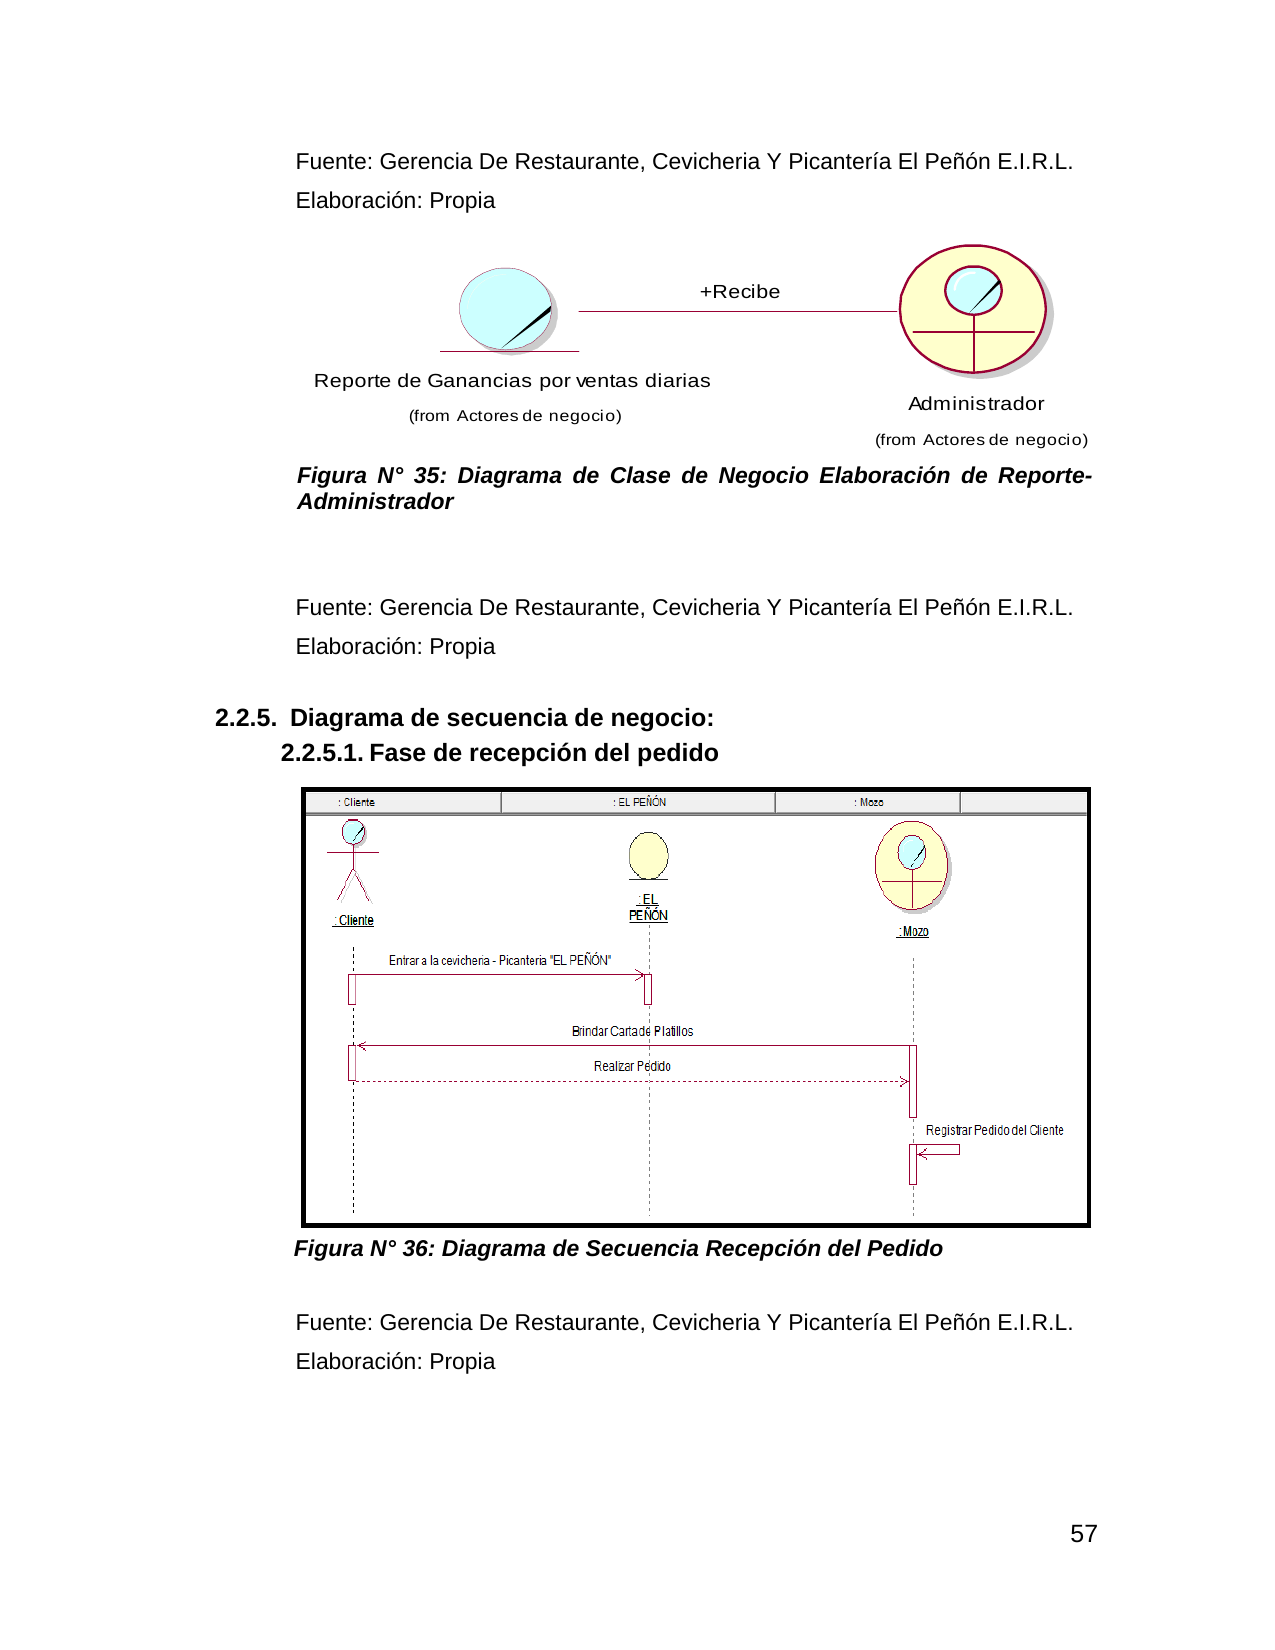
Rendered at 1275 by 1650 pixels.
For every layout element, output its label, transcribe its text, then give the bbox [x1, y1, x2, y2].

subtitle Diagrama de secuencia de negocio: [215, 703, 1098, 732]
text Fuente: Gerencia De Restaurante, Cevicheria Y Picantería El Peñón E.I.R.L. [295, 1008, 1098, 1335]
text Elaboración: Propia [295, 187, 1098, 213]
text Elaboración: Propia [295, 633, 1098, 659]
text Elaboración: Propia [295, 1348, 1098, 1374]
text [295, 466, 1098, 620]
picture [306, 792, 1087, 1223]
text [295, 148, 1098, 174]
subtitle Fase de recepción del pedido [281, 738, 1098, 767]
